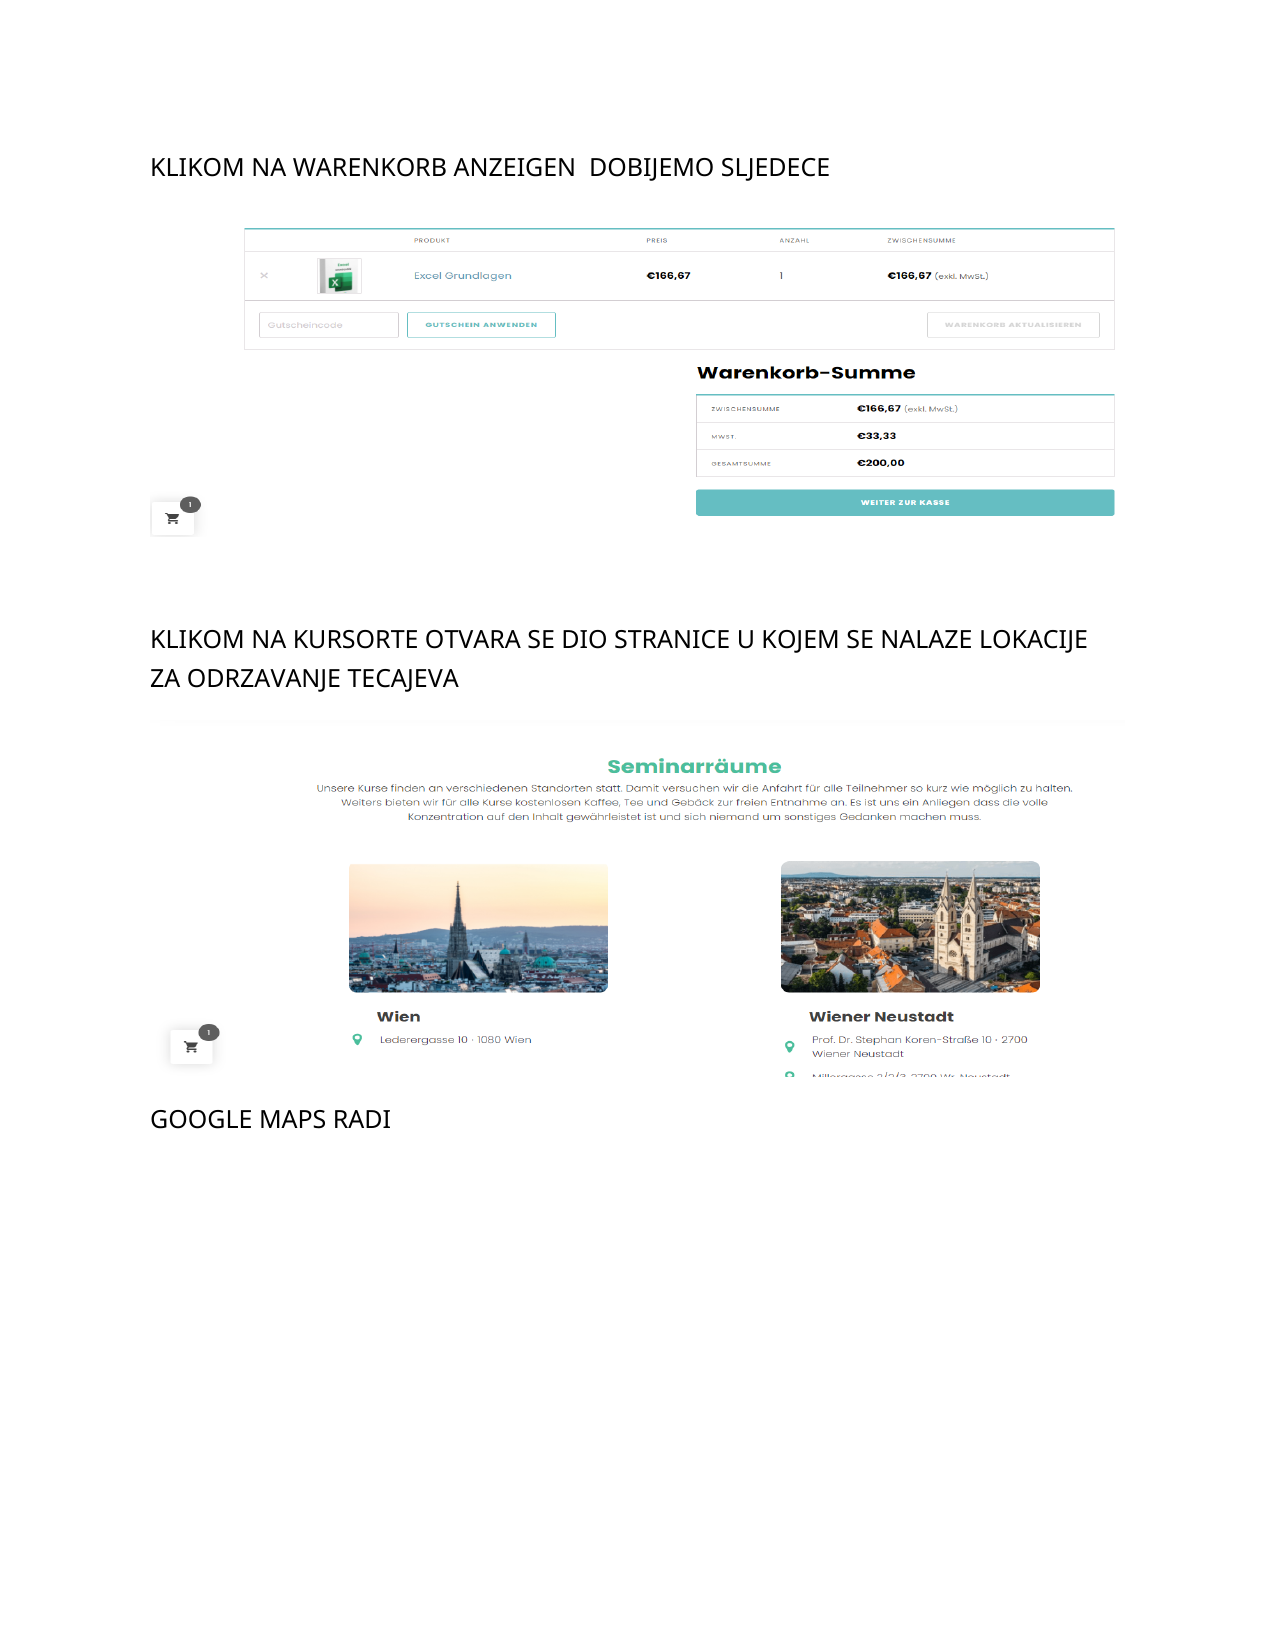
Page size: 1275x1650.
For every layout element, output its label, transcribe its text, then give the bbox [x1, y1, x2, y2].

picture [150, 210, 1124, 537]
picture [150, 720, 1125, 1077]
text KLIKOM NA KURSORTE OTVARA SE DIO STRANICE U KOJEM SE NALAZE LOKACIJE ZA ODRZAVANJE TECAJEVA [150, 622, 1125, 695]
text KLIKOM NA WARENKORB ANZEIGEN DOBIJEMO SLJEDECE [150, 150, 1125, 184]
text GOOGLE MAPS RADI [150, 1102, 1125, 1136]
